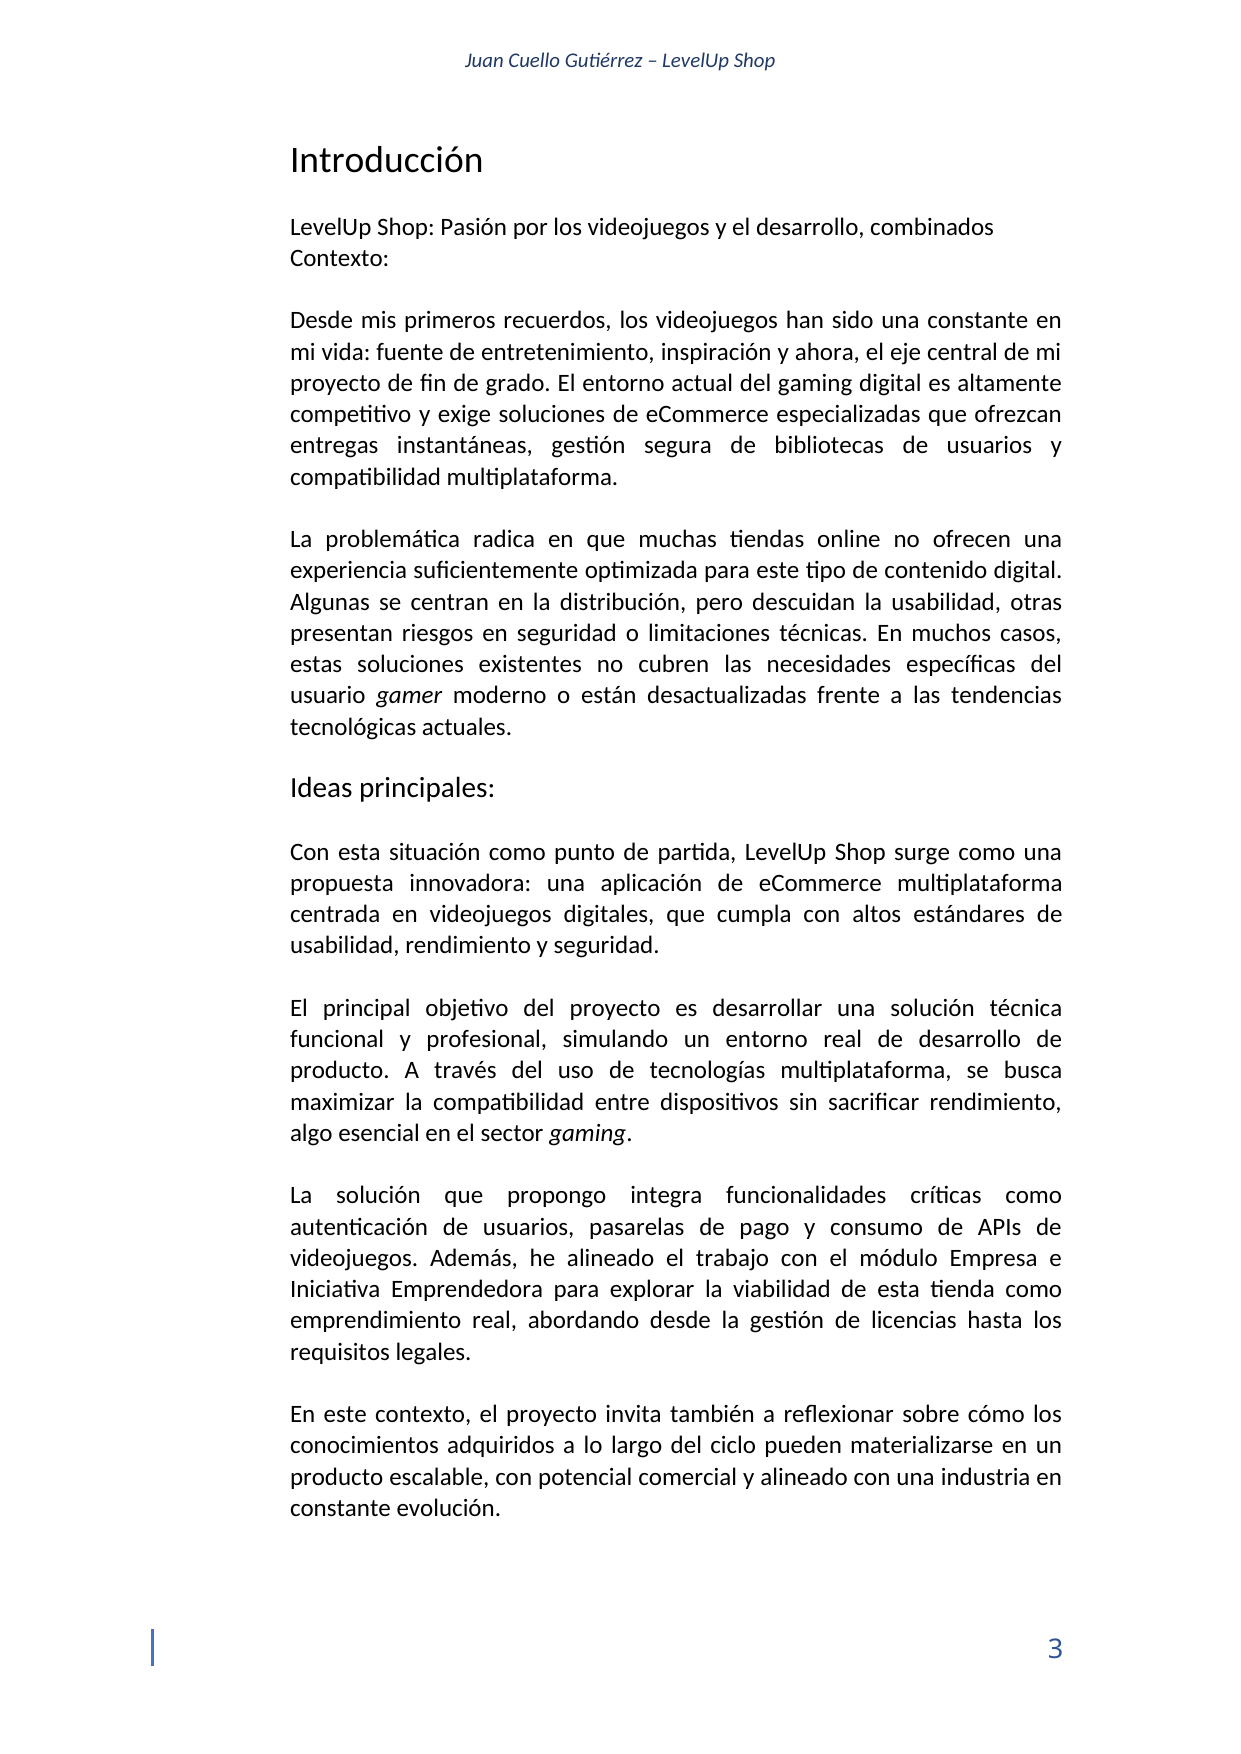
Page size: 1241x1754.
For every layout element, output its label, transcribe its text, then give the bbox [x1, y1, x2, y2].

text En este contexto, el proyecto invita también a reflexionar sobre cómo los conocimientos adquiridos a lo largo del ciclo pueden materializarse en un producto escalable, con potencial comercial y alineado con una industria en constante evolución. [290, 1398, 1063, 1523]
text Desde mis primeros recuerdos, los videojuegos han sido una constante en mi vida: fuente de entretenimiento, inspiración y ahora, el eje central de mi proyecto de fin de grado. El entorno actual del gaming digital es altamente competitivo y exige soluciones de eCommerce especializadas que ofrezcan entregas instantáneas, gestión segura de bibliotecas de usuarios y compatibilidad multiplataforma. [290, 304, 1063, 491]
text El principal objetivo del proyecto es desarrollar una solución técnica funcional y profesional, simulando un entorno real de desarrollo de producto. A través del uso de tecnologías multiplataforma, se busca maximizar la compatibilidad entre dispositivos sin sacrificar rendimiento, algo esencial en el sector gaming. [290, 991, 1063, 1148]
text La problemática radica en que muchas tiendas online no ofrecen una experiencia suficientemente optimizada para este tipo de contenido digital. Algunas se centran en la distribución, pero descuidan la usabilidad, otras presentan riesgos en seguridad o limitaciones técnicas. En muchos casos, estas soluciones existentes no cubren las necesidades específicas del usuario gamer moderno o están desactualizadas frente a las tendencias tecnológicas actuales. [290, 523, 1063, 741]
text LevelUp Shop: Pasión por los videojuegos y el desarrollo, combinados [290, 210, 1063, 241]
text La solución que propongo integra funcionalidades críticas como autenticación de usuarios, pasarelas de pago y consumo de APIs de videojuegos. Además, he alineado el trabajo con el módulo Empresa e Iniciativa Emprendedora para explorar la viabilidad de esta tienda como emprendimiento real, abordando desde la gestión de licencias hasta los requisitos legales. [290, 1179, 1063, 1366]
text Ideas principales: [290, 773, 1063, 804]
text Con esta situación como punto de partida, LevelUp Shop surge como una propuesta innovadora: una aplicación de eCommerce multiplataforma centrada en videojuegos digitales, que cumpla con altos estándares de usabilidad, rendimiento y seguridad. [290, 835, 1063, 960]
text Contexto: [290, 241, 1063, 273]
text Introducción [290, 148, 1063, 179]
